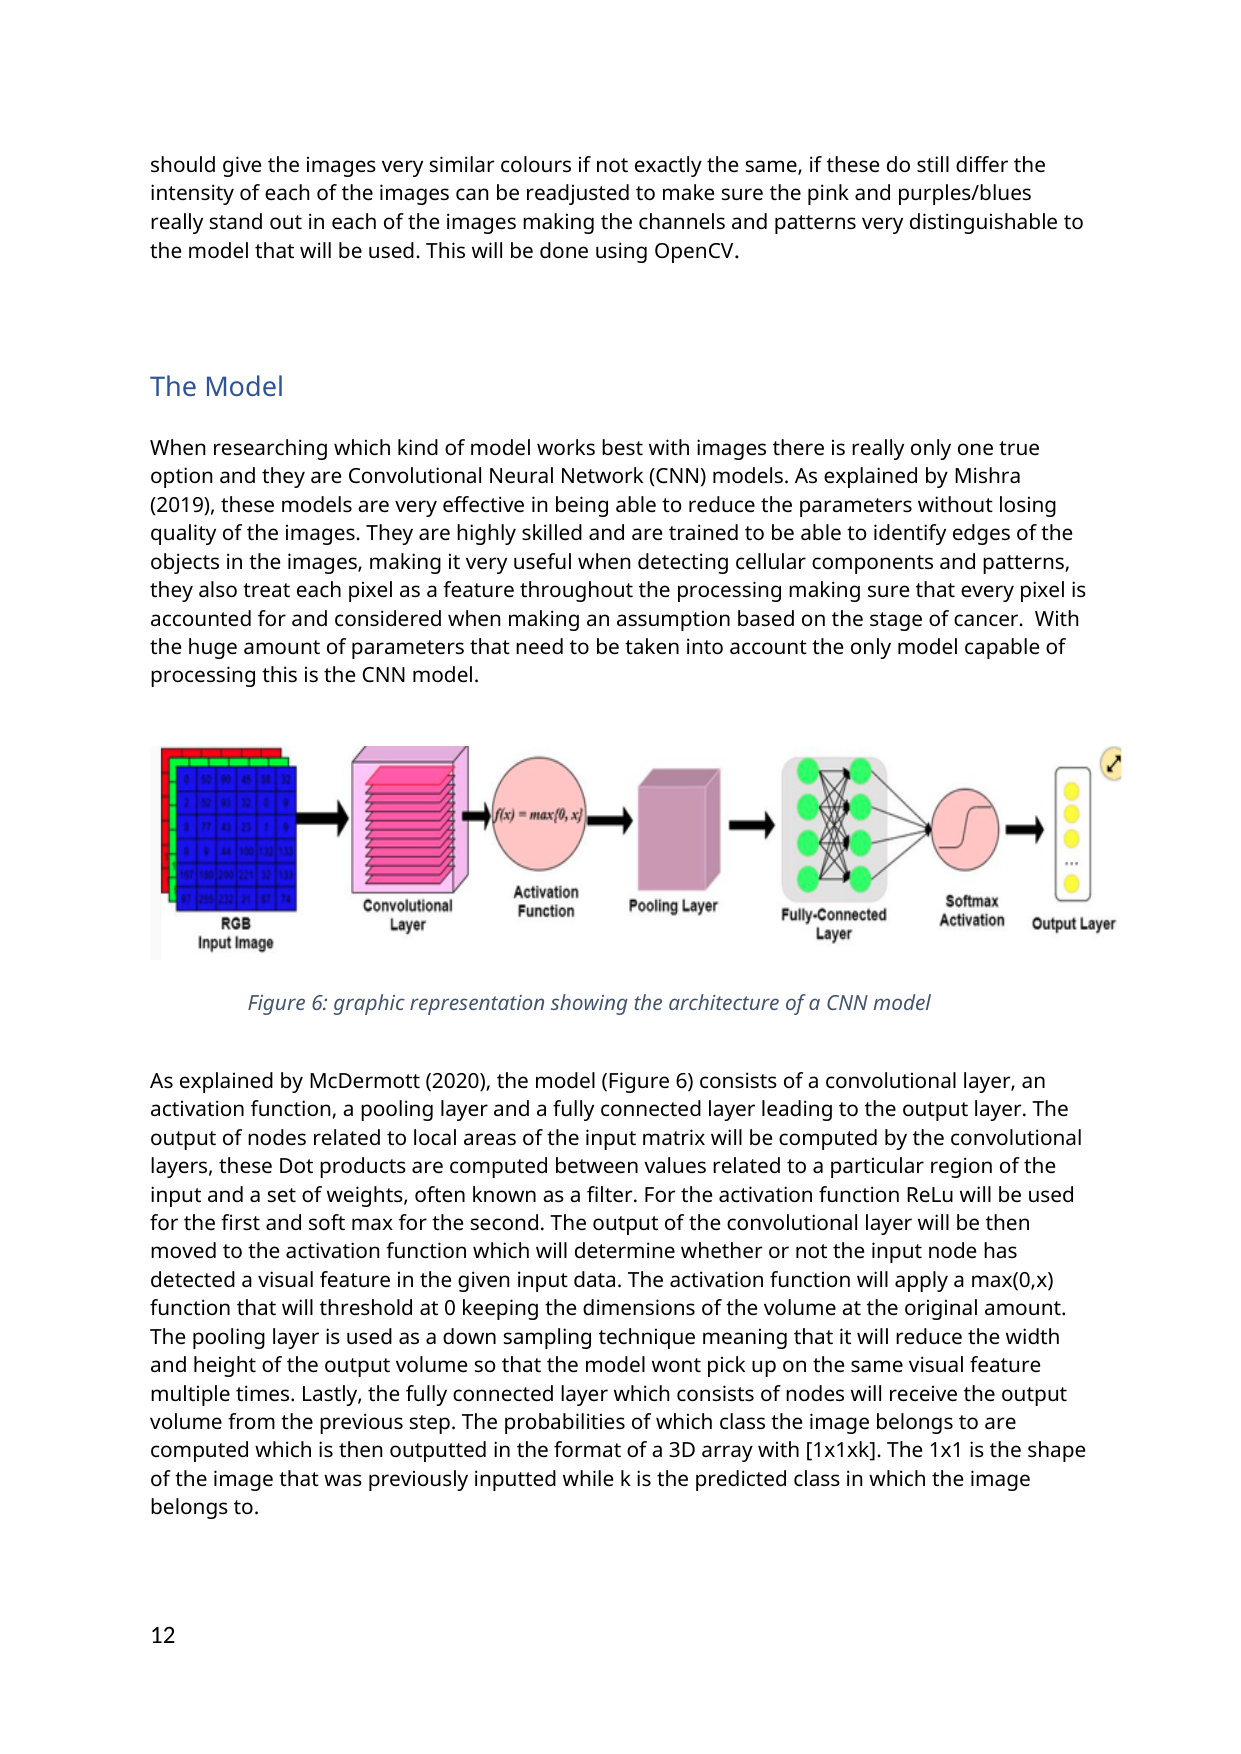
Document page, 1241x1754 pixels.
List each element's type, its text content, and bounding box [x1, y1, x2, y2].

text Figure 6: graphic representation showing the architecture of a CNN model [150, 988, 1090, 1017]
text As explained by McDermott (2020), the model (Figure 6) consists of a convolutional layer, an activation function, a pooling layer and a fully connected layer leading to the output layer. The output of nodes related to local areas of the input matrix will be computed by the convolutional layers, these Dot products are computed between values related to a particular region of the input and a set of weights, often known as a filter. For the activation function ReLu will be used for the first and soft max for the second. The output of the convolutional layer will be then moved to the activation function which will determine whether or not the input node has detected a visual feature in the given input data. The activation function will apply a max(0,x) function that will threshold at 0 keeping the dimensions of the volume at the original amount. The pooling layer is used as a down sampling technique meaning that it will reduce the width and height of the output volume so that the model wont pick up on the same visual feature multiple times. Lastly, the fully connected layer which consists of nodes will receive the output volume from the previous step. The probabilities of which class the image belongs to are computed which is then outputted in the format of a 3D array with [1x1xk]. The 1x1 is the shape of the image that was previously inputted while k is the predicted class in which the image belongs to. [150, 1066, 1090, 1521]
text When researching which kind of model works best with images there is really only one true option and they are Convolutional Neural Network (CNN) models. As explained by Mishra (2019), these models are very effective in being able to reduce the parameters without losing quality of the images. They are highly skilled and are trained to be able to identify edges of the objects in the images, making it very useful when detecting cellular components and patterns, they also treat each pixel as a feature throughout the processing making sure that every pixel is accounted for and considered when making an assumption based on the stage of cancer. With the huge amount of parameters that need to be taken into account the only model capable of processing this is the CNN model. [150, 433, 1090, 689]
picture [150, 746, 1122, 960]
subtitle The Model [150, 367, 1090, 404]
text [150, 150, 1090, 265]
